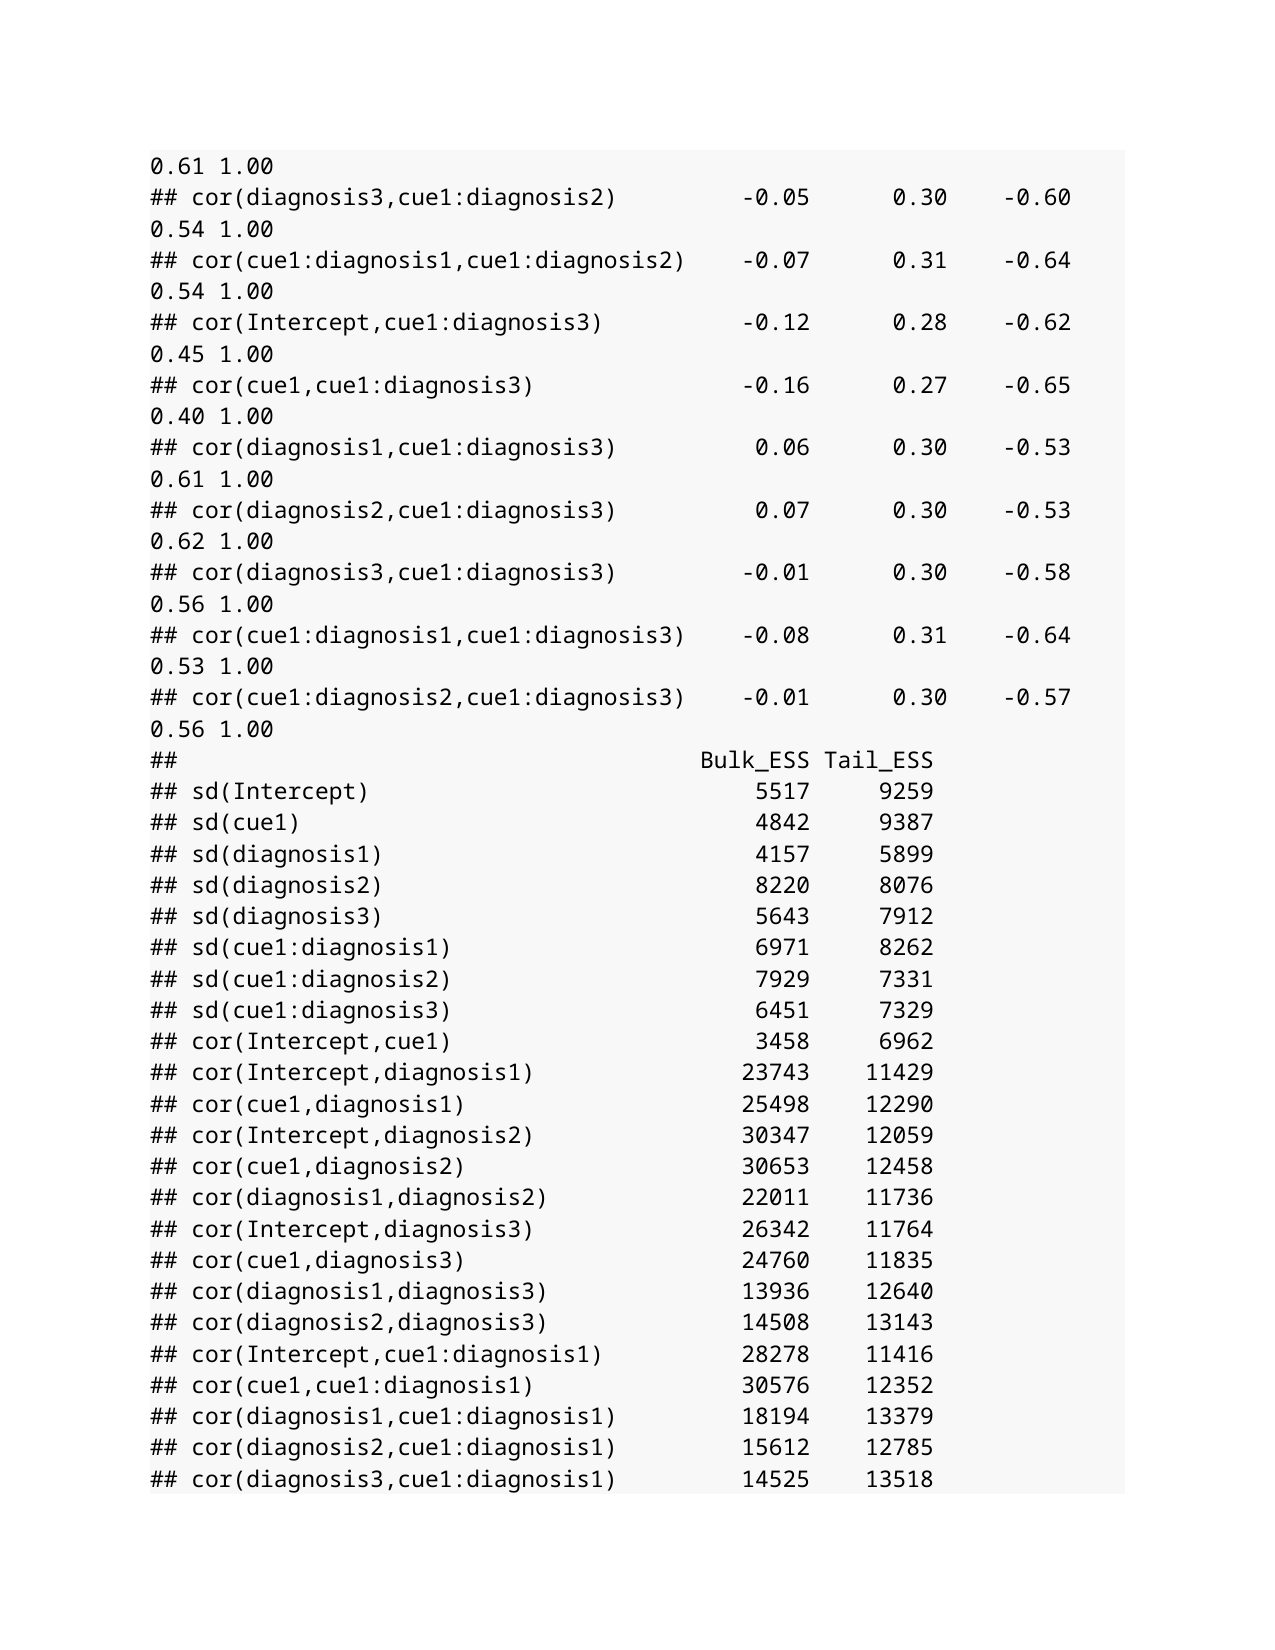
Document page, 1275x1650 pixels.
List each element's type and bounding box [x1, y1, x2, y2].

text [150, 150, 1125, 1494]
